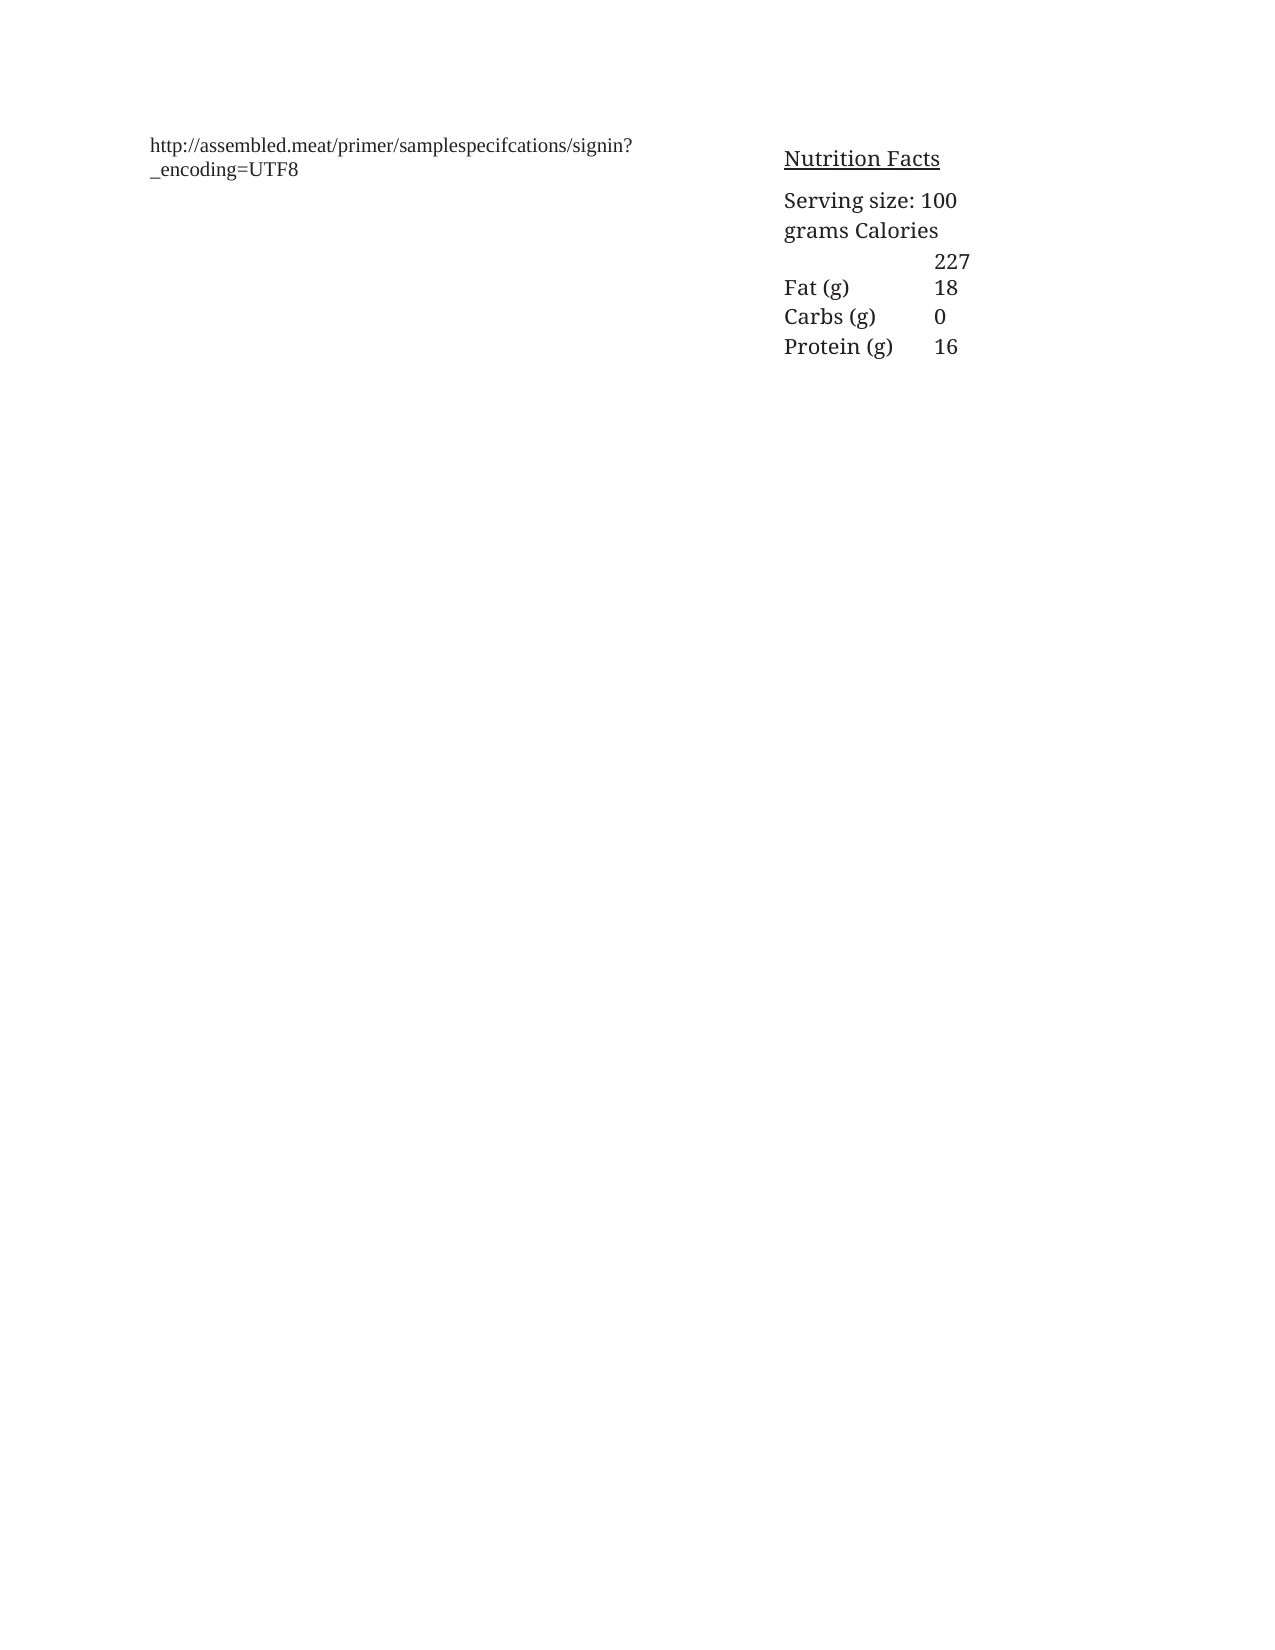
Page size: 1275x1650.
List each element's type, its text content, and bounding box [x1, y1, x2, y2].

text Nutrition Facts [784, 144, 1248, 172]
text Serving size: 100 grams Calories 227 [784, 187, 983, 275]
text http://assembled.meat/primer/samplespecifcations/signin?_encoding=UTF8 [150, 133, 781, 181]
text Carbs (g) 0 [784, 302, 1248, 330]
text Fat (g) 18 [784, 277, 1248, 300]
text Protein (g) 16 [784, 332, 1248, 360]
